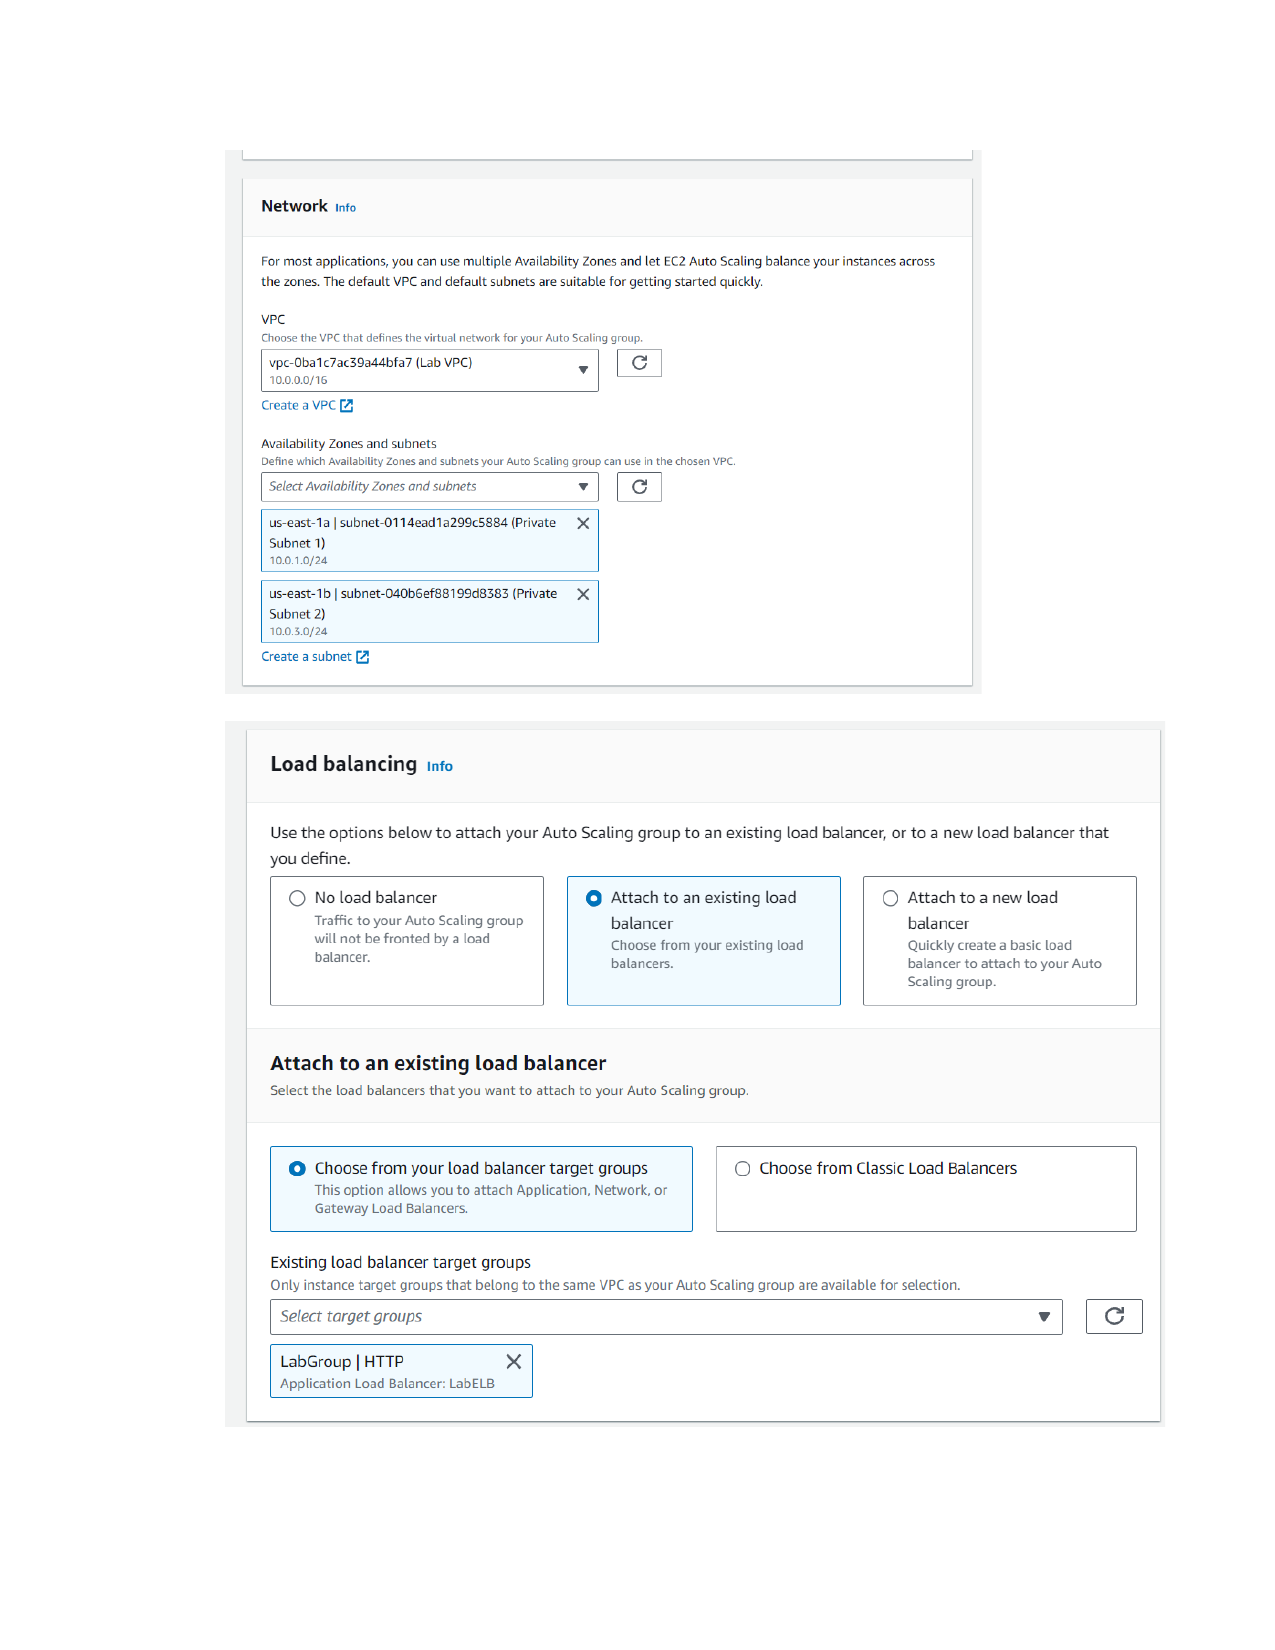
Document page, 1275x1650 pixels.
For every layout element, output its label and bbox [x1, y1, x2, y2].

picture [225, 721, 1166, 1427]
picture [225, 150, 982, 694]
